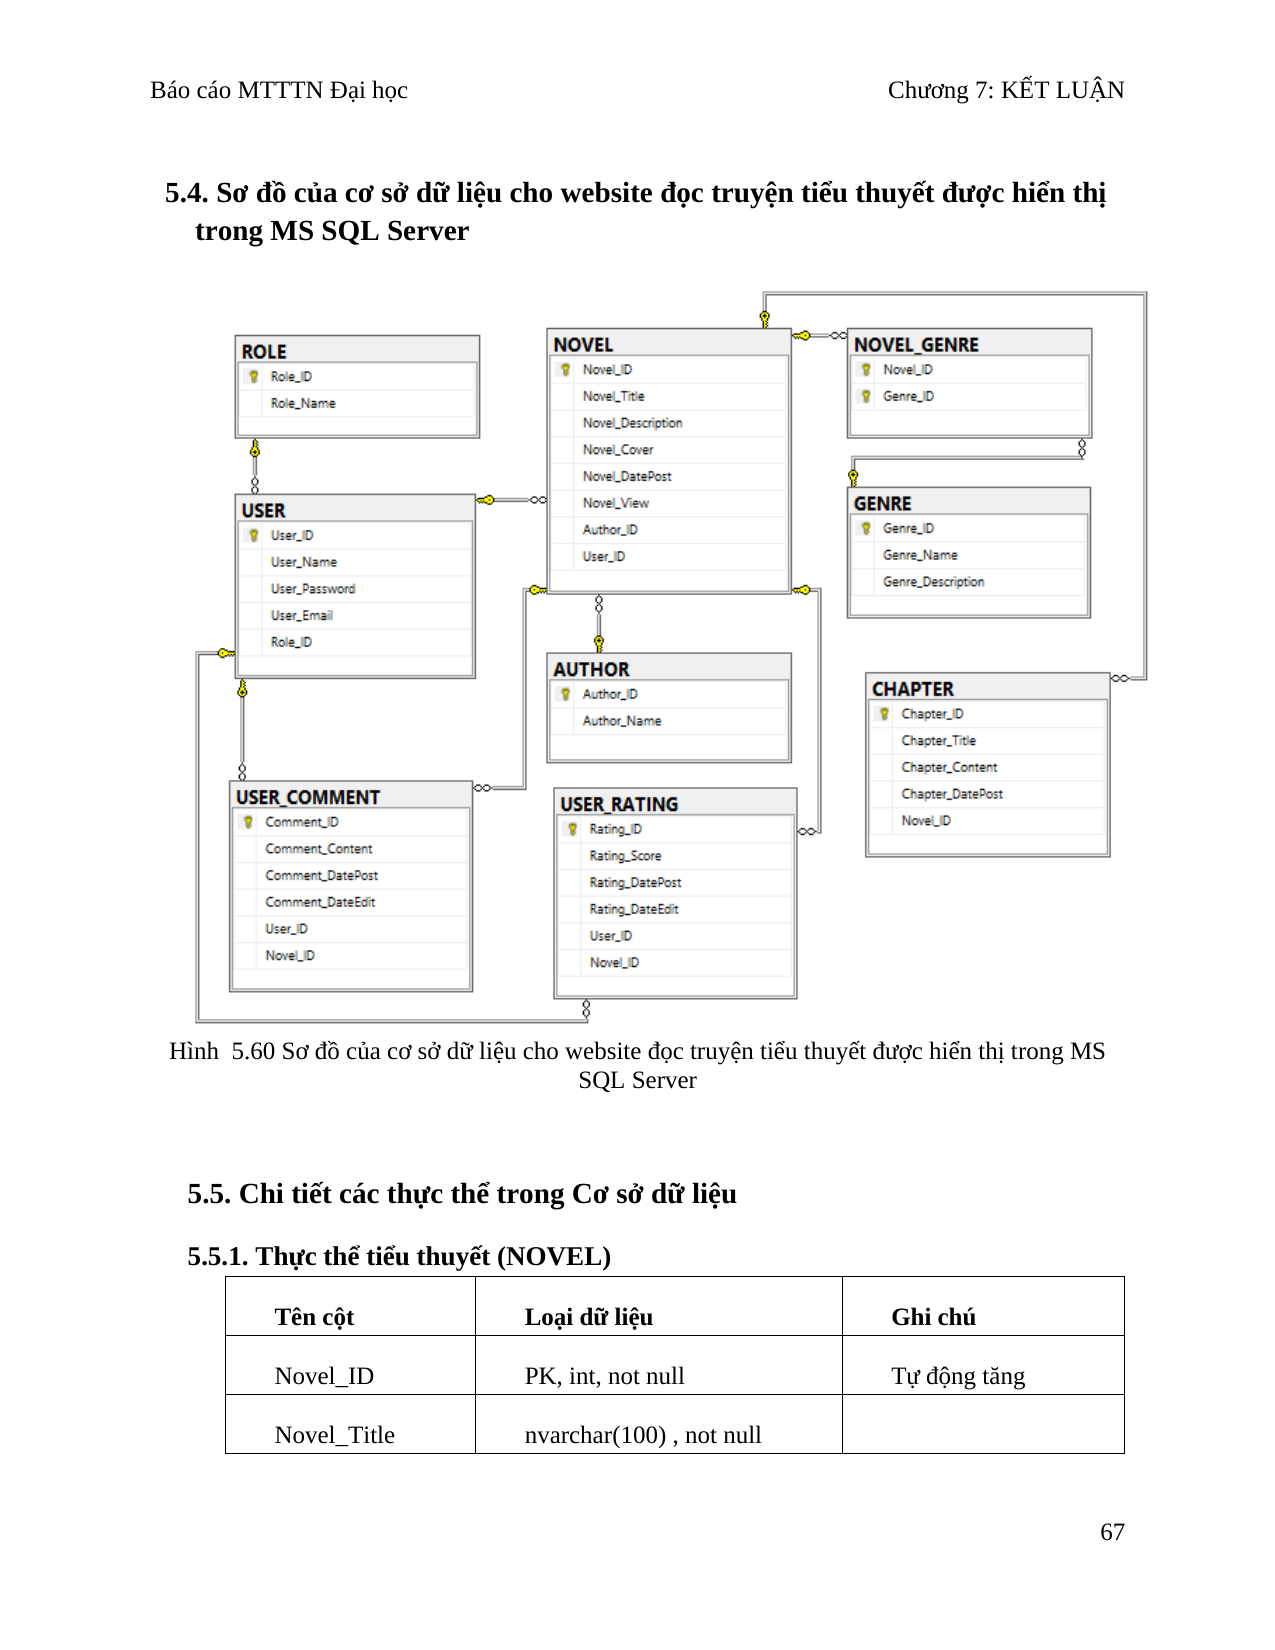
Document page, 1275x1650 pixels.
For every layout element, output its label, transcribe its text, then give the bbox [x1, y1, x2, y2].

subtitle Chi tiết các thực thể trong Cơ sở dữ liệu [178, 1177, 1125, 1210]
picture [187, 277, 1163, 1032]
subtitle Thực thể tiểu thuyết (NOVEL) [178, 1240, 1125, 1271]
table_cell PK, int, not null [476, 1336, 842, 1394]
table_header Loại dữ liệu [476, 1277, 842, 1335]
table_cell nvarchar(100) , not null [476, 1395, 842, 1453]
subtitle Sơ đồ của cơ sở dữ liệu cho website đọc truyện tiểu thuyết được hiển thị trong MS SQL Server [165, 175, 1125, 247]
table_cell Tự động tăng [843, 1336, 1124, 1394]
table_header Tên cột [226, 1277, 475, 1335]
table_cell Novel_ID [226, 1336, 475, 1394]
table_cell [843, 1395, 1124, 1453]
table_header Ghi chú [843, 1277, 1124, 1335]
table_cell Novel_Title [226, 1395, 475, 1453]
